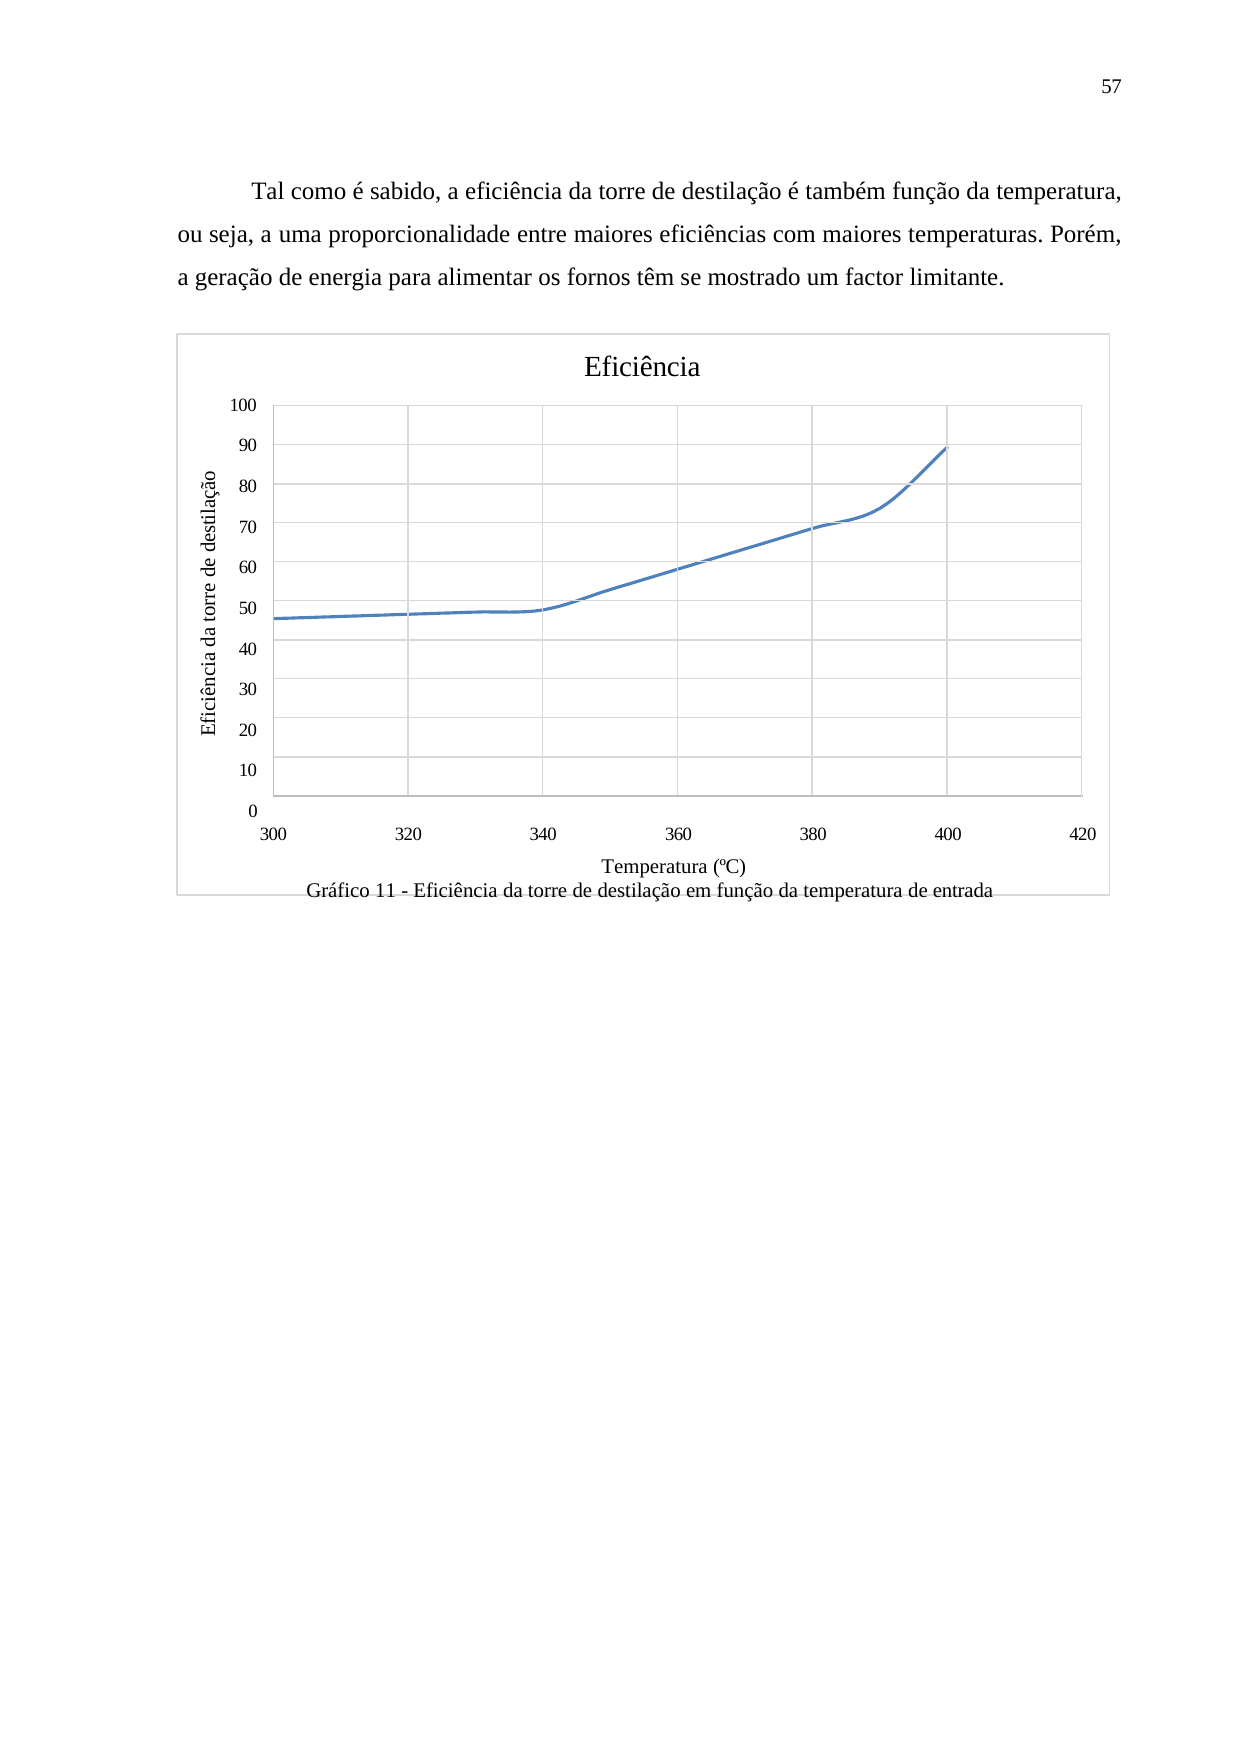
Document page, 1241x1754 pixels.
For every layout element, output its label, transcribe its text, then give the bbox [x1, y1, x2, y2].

table_cell [678, 758, 811, 795]
table_cell [678, 601, 811, 639]
table_cell [948, 445, 1081, 483]
table_cell [409, 641, 542, 678]
table_cell [678, 523, 811, 561]
table_cell [543, 601, 677, 639]
table_cell [813, 562, 946, 600]
table_cell [409, 679, 542, 717]
table_cell [678, 485, 811, 522]
table_cell [813, 641, 946, 678]
table_cell [274, 485, 407, 522]
table_cell [543, 445, 677, 483]
table_cell [813, 523, 946, 561]
table_cell [274, 718, 407, 756]
table_header [678, 406, 811, 444]
table_header [543, 406, 677, 444]
table_cell [409, 445, 542, 483]
table_cell [274, 562, 407, 600]
table_cell [948, 485, 1081, 522]
table_cell [948, 641, 1081, 678]
table_cell [543, 679, 677, 717]
table_cell [813, 679, 946, 717]
table_cell [543, 485, 677, 522]
table_cell [678, 718, 811, 756]
table_cell [543, 641, 677, 678]
table_cell [543, 758, 677, 795]
table_header [948, 406, 1081, 444]
table_cell [813, 758, 946, 795]
table_cell [409, 601, 542, 639]
table_cell [274, 679, 407, 717]
table_header [274, 406, 407, 444]
table_cell [678, 445, 811, 483]
text Tal como é sabido, a eficiência da torre de destilação é também função da temperatura, ou seja, a uma proporcionalidade entre maiores eficiências com maiores temperaturas. Porém, a geração de energia para alimentar os fornos têm se mostrado um factor limitante. [177, 176, 1122, 291]
table_cell [948, 718, 1081, 756]
table_cell [409, 718, 542, 756]
text Gráfico 11 - Eficiência da torre de destilação em função da temperatura de entrada [211, 878, 1088, 902]
table_cell [543, 523, 677, 561]
table_cell [274, 641, 407, 678]
table_cell [948, 523, 1081, 561]
table_cell [409, 758, 542, 795]
table_cell [948, 758, 1081, 795]
table_cell [274, 445, 407, 483]
table_cell [813, 718, 946, 756]
table_cell [543, 562, 677, 600]
table_cell [813, 445, 946, 483]
table_cell [948, 562, 1081, 600]
table_cell [813, 485, 946, 522]
table_cell [409, 485, 542, 522]
table_cell [678, 562, 811, 600]
table_header [409, 406, 542, 444]
table_cell [543, 718, 677, 756]
table_cell [948, 601, 1081, 639]
table_cell [678, 679, 811, 717]
table_cell [274, 523, 407, 561]
table_cell [274, 601, 407, 639]
table_cell [678, 641, 811, 678]
table_cell [948, 679, 1081, 717]
table_cell [409, 523, 542, 561]
table_header [813, 406, 946, 444]
table_cell [409, 562, 542, 600]
table_cell [813, 601, 946, 639]
table_cell [274, 758, 407, 795]
